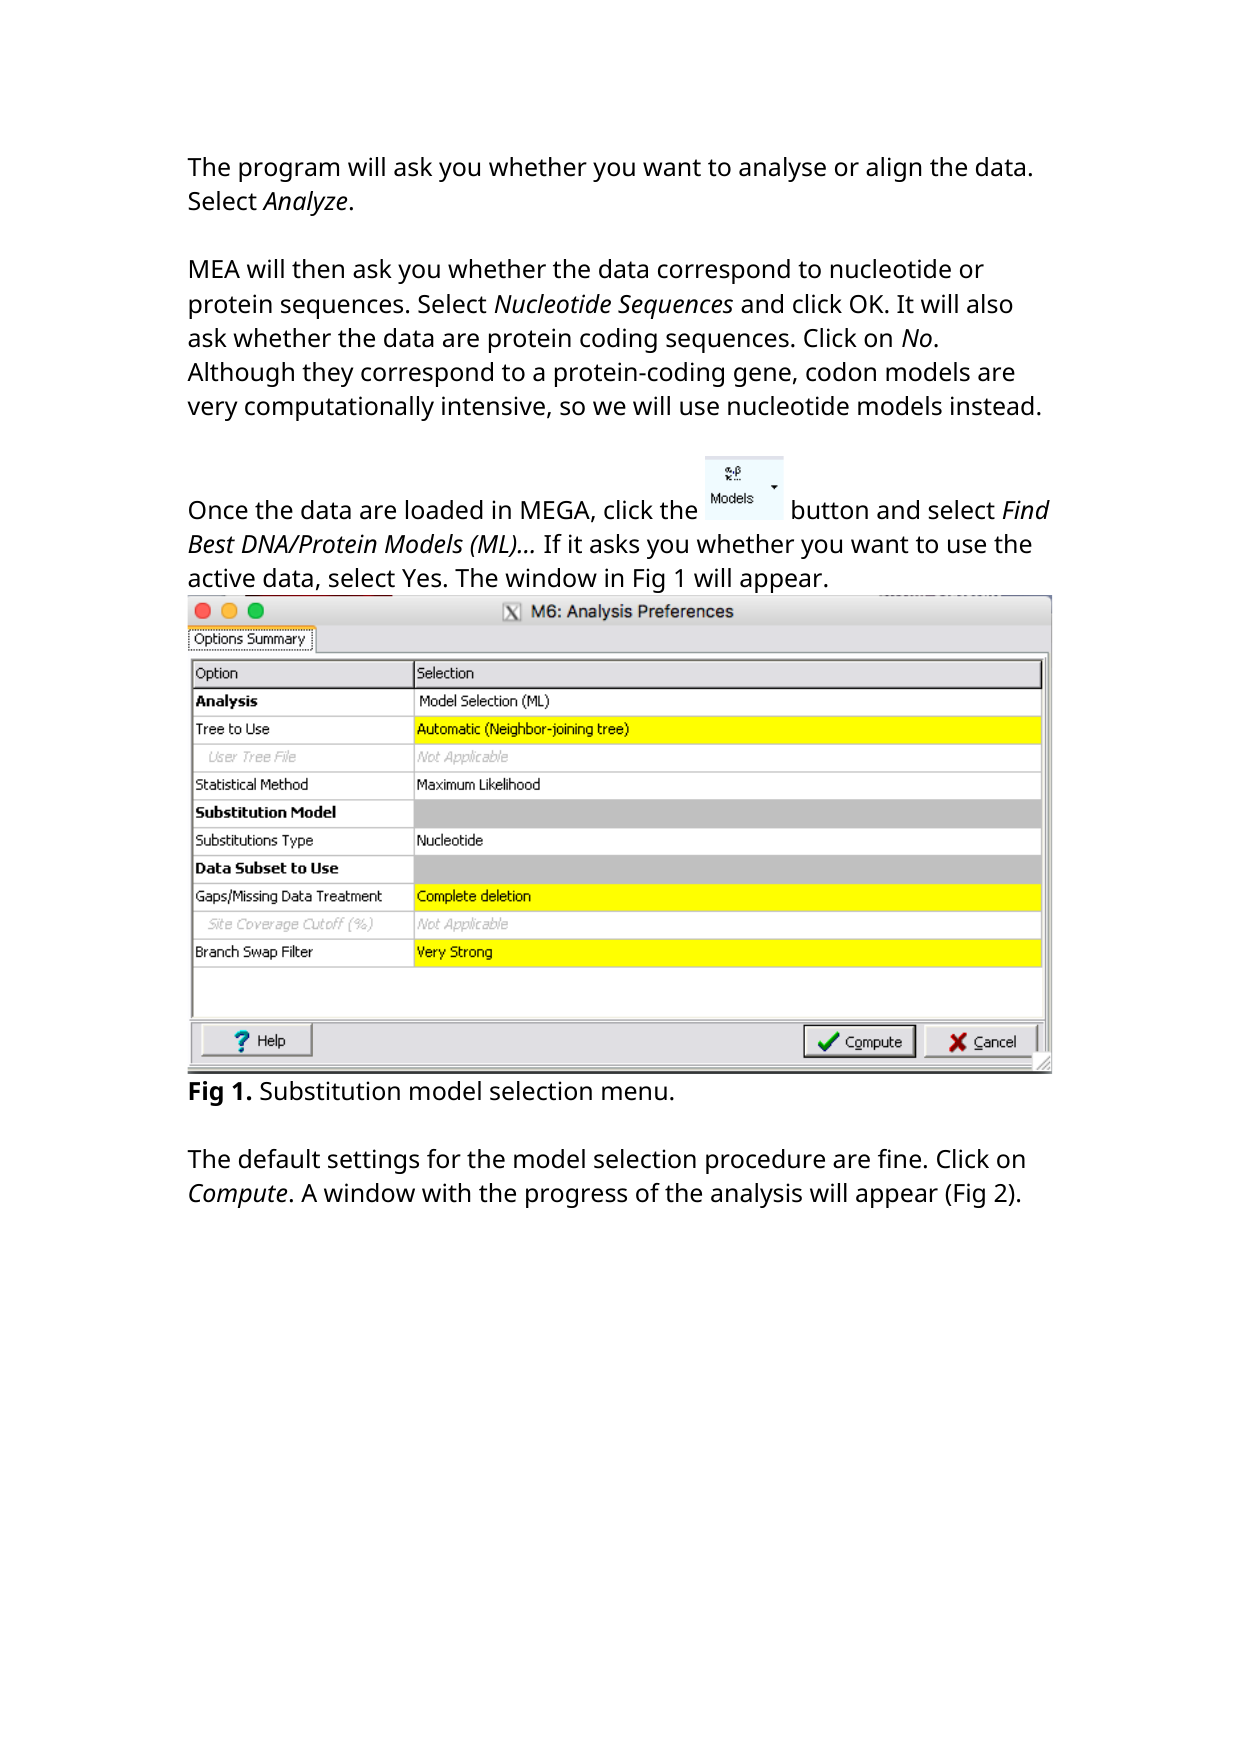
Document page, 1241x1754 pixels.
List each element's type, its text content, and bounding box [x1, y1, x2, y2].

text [187, 150, 1053, 218]
text Fig 1. Substitution model selection menu. [187, 1074, 1053, 1107]
text MEA will then ask you whether the data correspond to nucleotide or protein sequences. Select Nucleotide Sequences and click OK. It will also ask whether the data are protein coding sequences. Click on No. Although they correspond to a protein-coding gene, codon models are very computationally intensive, so we will use nucleotide models instead. [187, 252, 1053, 422]
text Once the data are loaded in MEGA, click the button and select Find Best DNA/Protein Models (ML)… If it asks you whether you want to use the active data, select Yes. The window in Fig 1 will appear. [187, 457, 1053, 595]
text The default settings for the model selection procedure are fine. Click on Compute. A window with the progress of the analysis will appear (Fig 2). [187, 1142, 1053, 1210]
picture [187, 595, 1053, 1074]
picture [705, 456, 784, 520]
